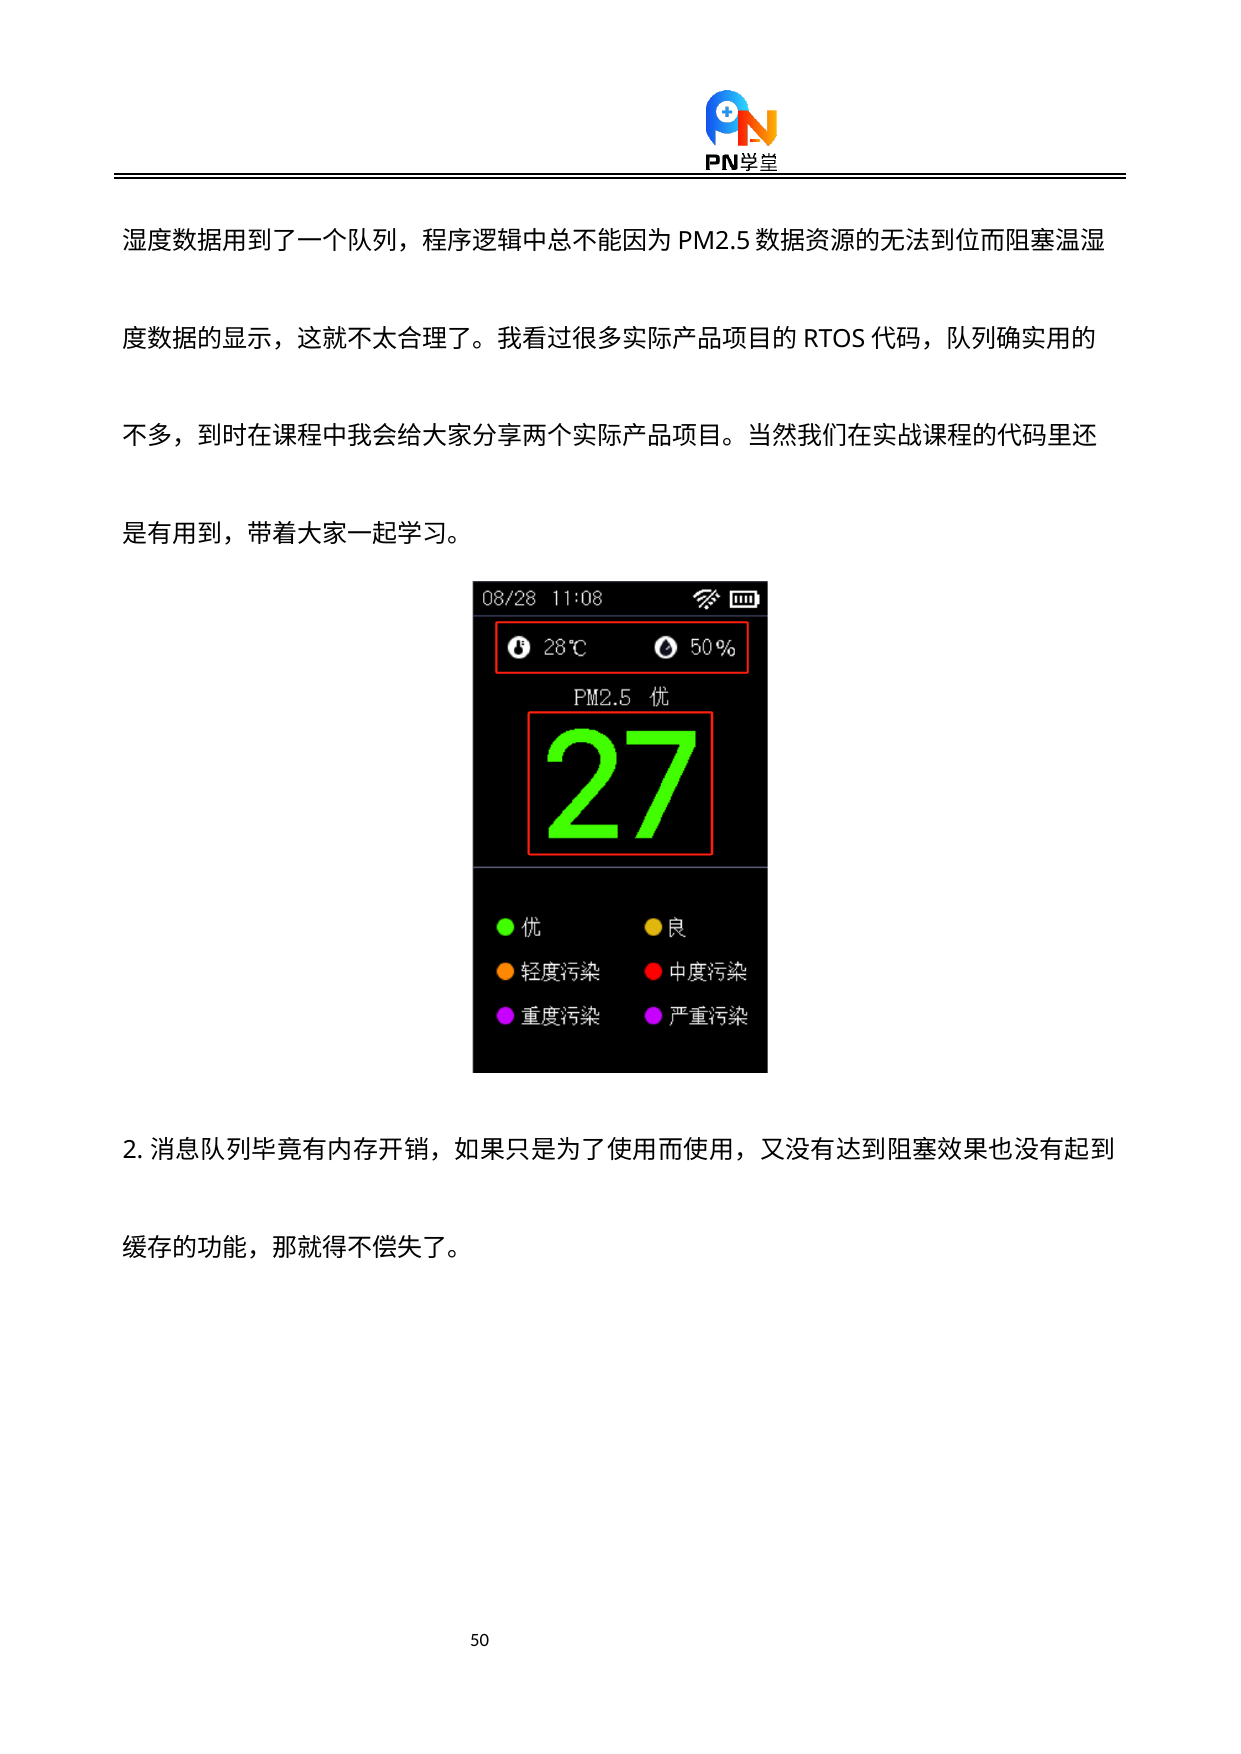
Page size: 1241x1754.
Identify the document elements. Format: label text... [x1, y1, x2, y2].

picture [472, 581, 768, 1073]
list 消息队列毕竟有内存开销，如果只是为了使用而使用，又没有达到阻塞效果也没有起到缓存的功能，那就得不偿失了。 [122, 1115, 1118, 1278]
picture [705, 90, 777, 171]
